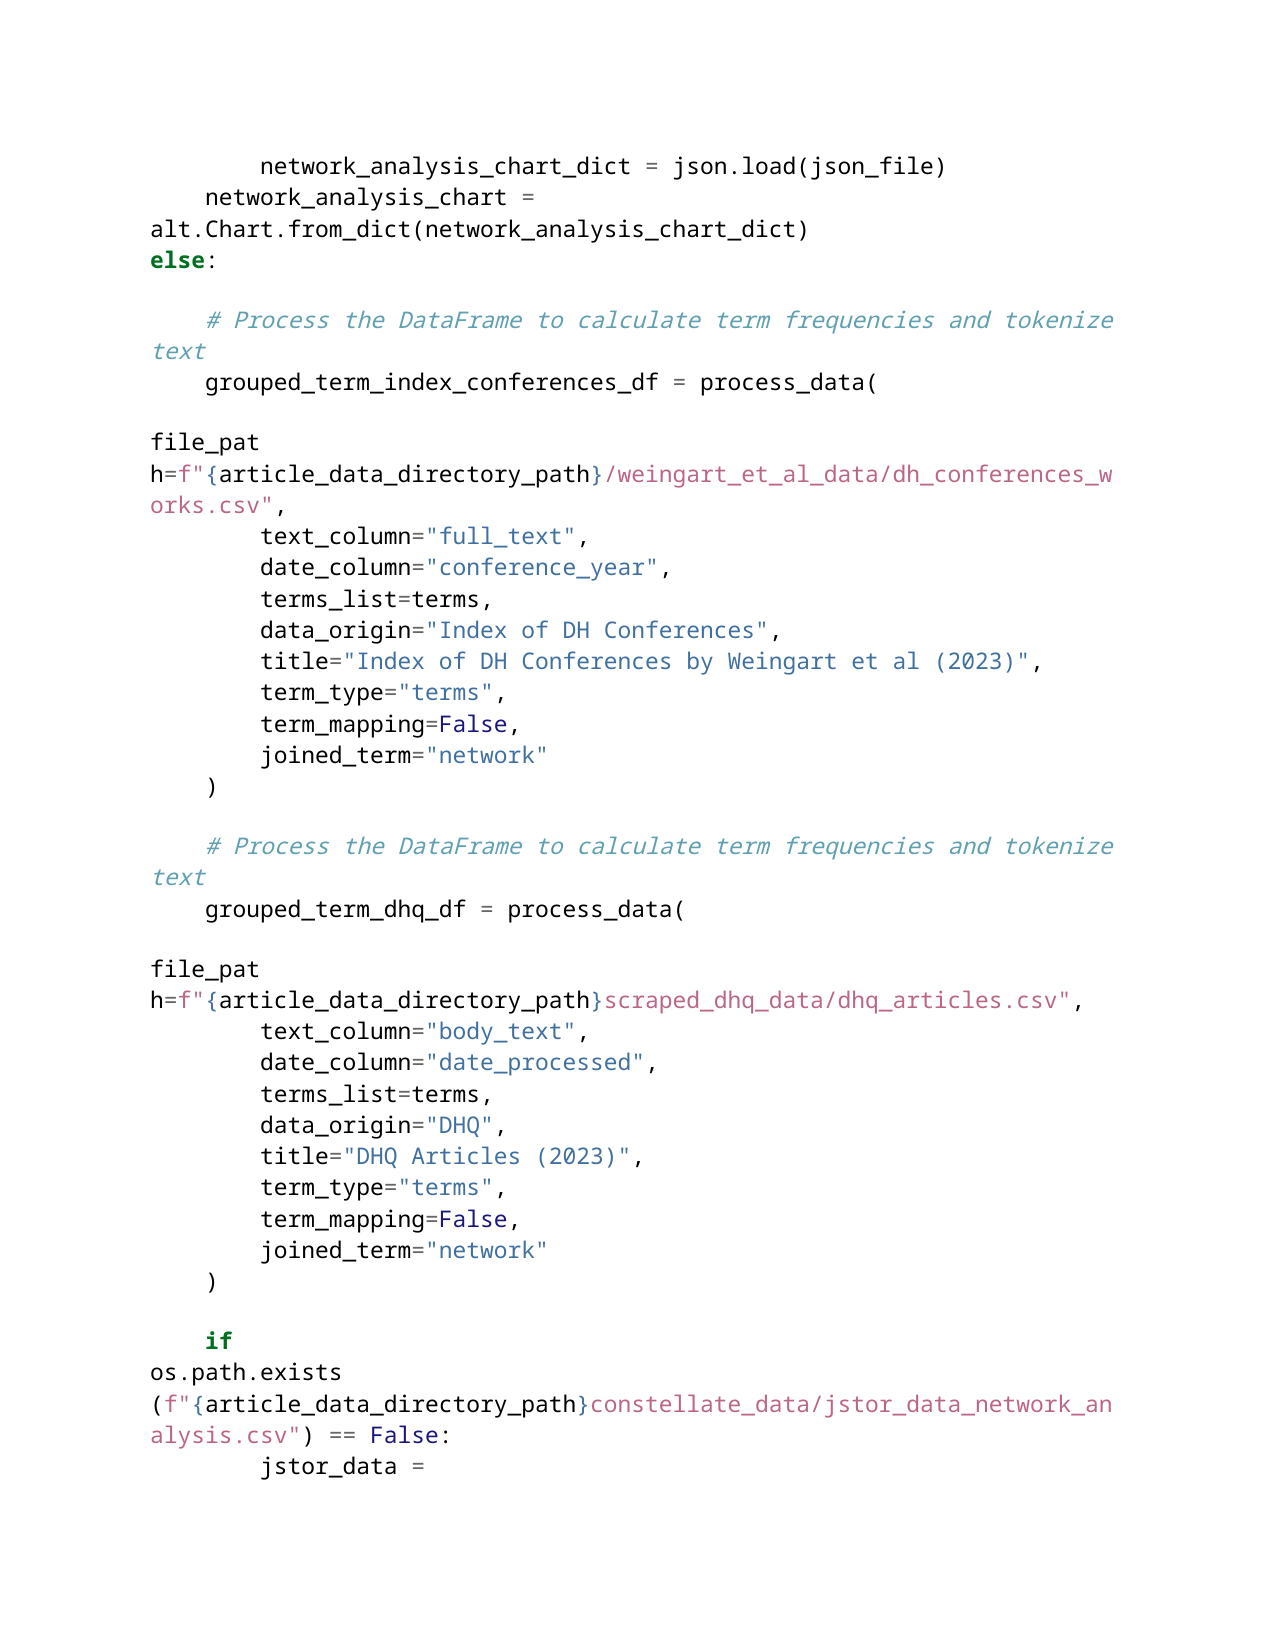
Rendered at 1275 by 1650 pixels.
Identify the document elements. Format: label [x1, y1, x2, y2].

text [150, 150, 1125, 1481]
